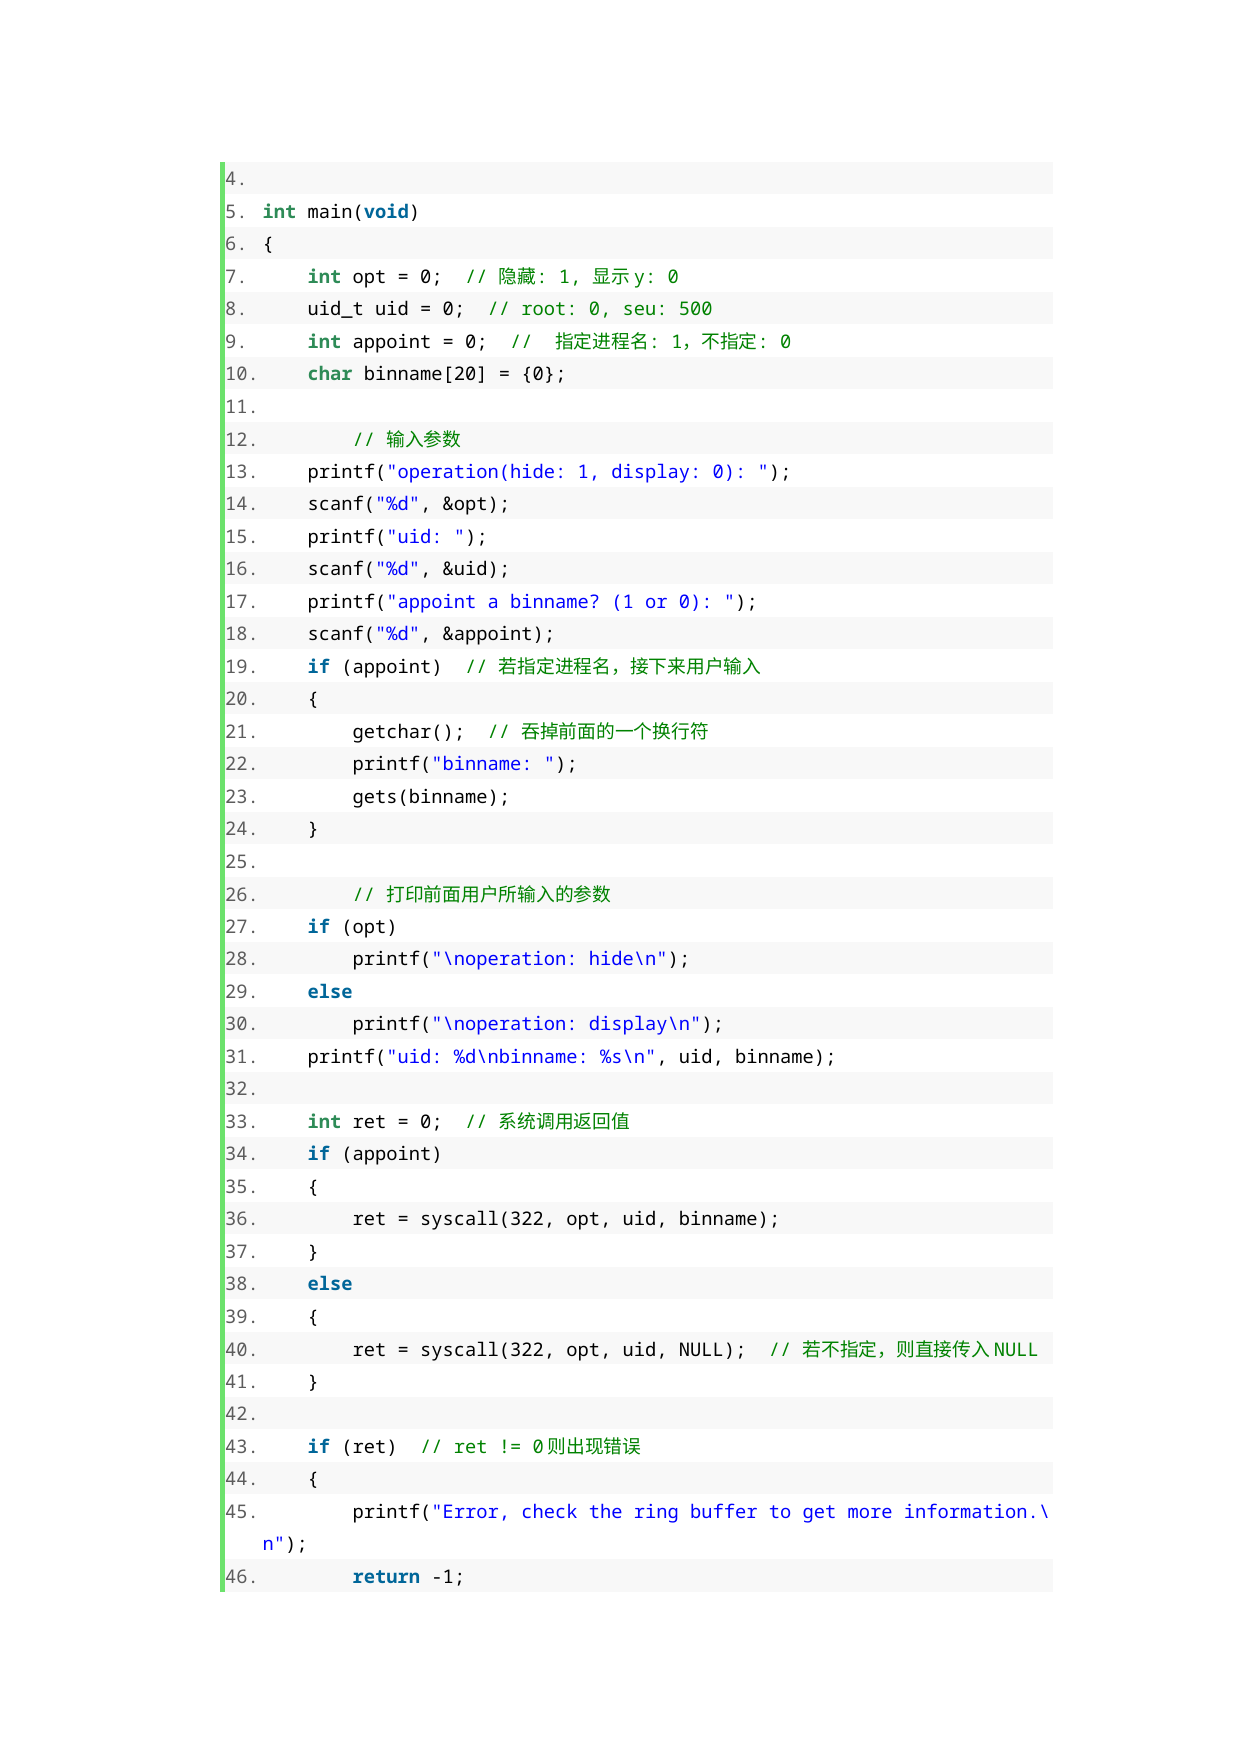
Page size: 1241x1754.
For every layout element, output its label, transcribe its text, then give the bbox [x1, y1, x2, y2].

list printf("appoint a binname? (1 or 0): "); [225, 584, 1053, 617]
list int opt = 0; // 隐藏: 1, 显示y: 0 [225, 259, 1053, 292]
list getchar(); // 吞掉前面的一个换行符 [225, 714, 1053, 747]
list if (appoint) [225, 1137, 1053, 1169]
list int ret = 0; // 系统调用返回值 [225, 1104, 1053, 1137]
list } [225, 1234, 1053, 1267]
list printf("operation(hide: 1, display: 0): "); [225, 454, 1053, 487]
list ret = syscall(322, opt, uid, binname); [225, 1202, 1053, 1234]
list printf("Error, check the ring buffer to get more information.\n"); [225, 1494, 1053, 1559]
list // 打印前面用户所输入的参数 [225, 877, 1053, 909]
list gets(binname); [225, 779, 1053, 812]
list printf("uid: %d\nbinname: %s\n", uid, binname); [225, 1039, 1053, 1072]
list printf("\noperation: display\n"); [225, 1007, 1053, 1039]
list char binname[20] = {0}; [225, 357, 1053, 389]
list printf("\noperation: hide\n"); [225, 942, 1053, 974]
list { [225, 1169, 1053, 1202]
list { [225, 1462, 1053, 1494]
list else [225, 1267, 1053, 1299]
list if (appoint) // 若指定进程名，接下来用户输入 [225, 649, 1053, 682]
list if (opt) [225, 909, 1053, 942]
list return -1; [225, 1559, 1053, 1592]
list int main(void) [225, 194, 1053, 227]
list // 输入参数 [225, 422, 1053, 454]
list uid_t uid = 0; // root: 0, seu: 500 [225, 292, 1053, 324]
list printf("binname: "); [225, 747, 1053, 779]
list scanf("%d", &uid); [225, 552, 1053, 584]
list scanf("%d", &opt); [225, 487, 1053, 519]
list printf("uid: "); [225, 519, 1053, 552]
list } [225, 1364, 1053, 1397]
list else [225, 974, 1053, 1007]
list { [225, 682, 1053, 714]
list if (ret) // ret != 0则出现错误 [225, 1429, 1053, 1462]
list } [225, 812, 1053, 844]
list scanf("%d", &appoint); [225, 617, 1053, 649]
list int appoint = 0; // 指定进程名: 1，不指定: 0 [225, 324, 1053, 357]
list ret = syscall(322, opt, uid, NULL); // 若不指定，则直接传入NULL [225, 1332, 1053, 1364]
list { [225, 227, 1053, 259]
list { [225, 1299, 1053, 1332]
